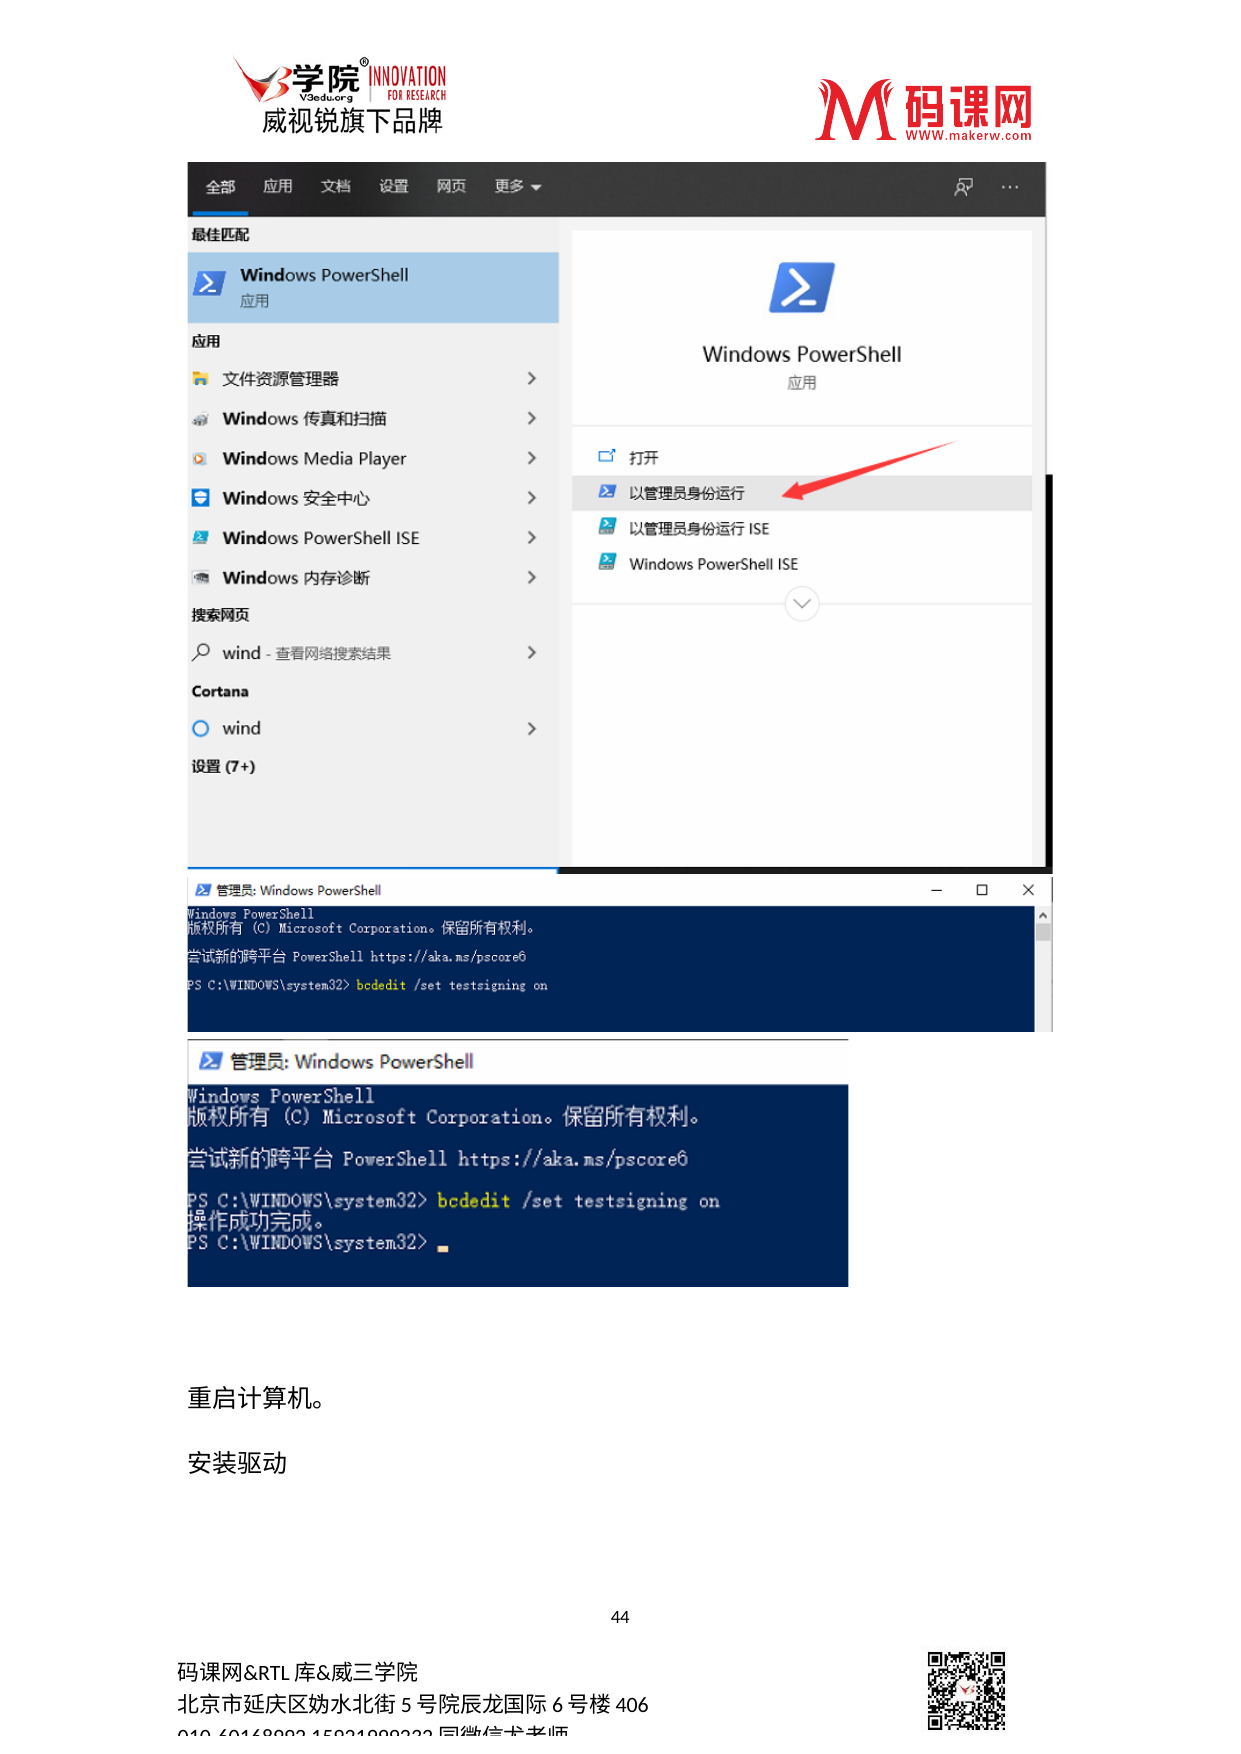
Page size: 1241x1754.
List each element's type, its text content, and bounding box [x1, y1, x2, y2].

picture [187, 1039, 849, 1287]
picture [226, 51, 454, 136]
text 安装驱动 [187, 1429, 1053, 1494]
picture [921, 1646, 1011, 1736]
picture [187, 162, 1053, 874]
picture [187, 877, 1053, 1032]
text 重启计算机。 [187, 1364, 1053, 1429]
picture [815, 79, 1031, 140]
